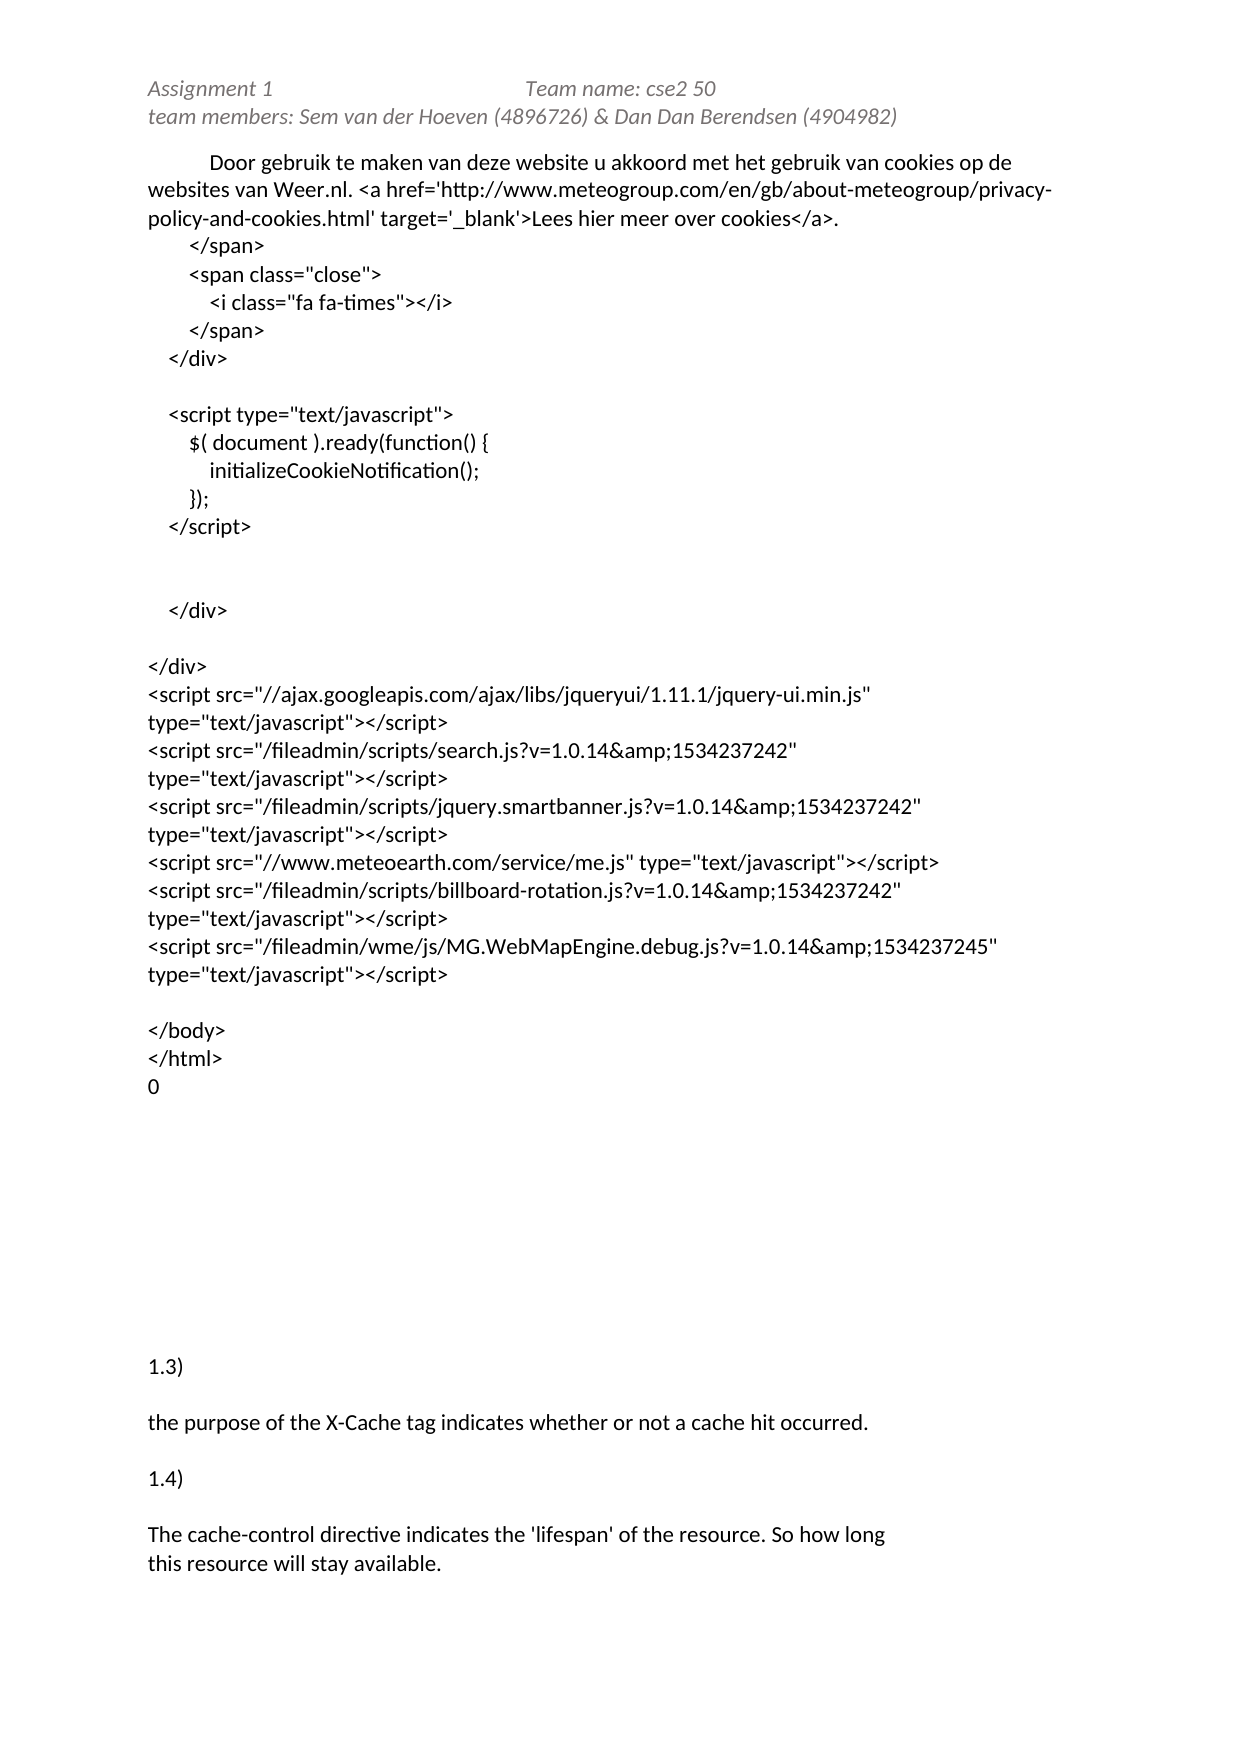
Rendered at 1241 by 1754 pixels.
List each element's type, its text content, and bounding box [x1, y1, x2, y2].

text <script type="text/javascript"> [148, 400, 1093, 428]
text <span class="close"> [148, 260, 1093, 288]
text }); [148, 484, 1093, 512]
text </div> [148, 596, 1093, 624]
text 0 [148, 1072, 1093, 1100]
text </span> [148, 232, 1093, 260]
text <script src="/fileadmin/scripts/jquery.smartbanner.js?v=1.0.14&amp;1534237242" type="text/javascript"></script> [148, 792, 1093, 848]
text $( document ).ready(function() { [148, 428, 1093, 456]
text </body> [148, 1016, 1093, 1044]
text <i class="fa fa-times"></i> [148, 288, 1093, 316]
text Door gebruik te maken van deze website u akkoord met het gebruik van cookies op de websites van Weer.nl. <a href='http://www.meteogroup.com/en/gb/about-meteogroup/privacy-policy-and-cookies.html' target='_blank'>Lees hier meer over cookies</a>. [148, 148, 1093, 232]
text </span> [148, 316, 1093, 344]
text <script src="/fileadmin/scripts/search.js?v=1.0.14&amp;1534237242" type="text/javascript"></script> [148, 736, 1093, 792]
text 1.4) [148, 1464, 1093, 1493]
text <script src="/fileadmin/scripts/billboard-rotation.js?v=1.0.14&amp;1534237242" type="text/javascript"></script> [148, 876, 1093, 932]
text <script src="//www.meteoearth.com/service/me.js" type="text/javascript"></script> [148, 848, 1093, 876]
text </script> [148, 512, 1093, 540]
text </div> [148, 652, 1093, 680]
text The cache-control directive indicates the 'lifespan' of the resource. So how long [148, 1521, 1093, 1549]
text <script src="/fileadmin/wme/js/MG.WebMapEngine.debug.js?v=1.0.14&amp;1534237245" type="text/javascript"></script> [148, 932, 1093, 988]
text </div> [148, 344, 1093, 372]
text this resource will stay available. [148, 1549, 1093, 1577]
text the purpose of the X-Cache tag indicates whether or not a cache hit occurred. [148, 1408, 1093, 1437]
text </html> [148, 1044, 1093, 1072]
text initializeCookieNotification(); [148, 456, 1093, 484]
text 1.3) [148, 1352, 1093, 1381]
text <script src="//ajax.googleapis.com/ajax/libs/jqueryui/1.11.1/jquery-ui.min.js" type="text/javascript"></script> [148, 680, 1093, 736]
